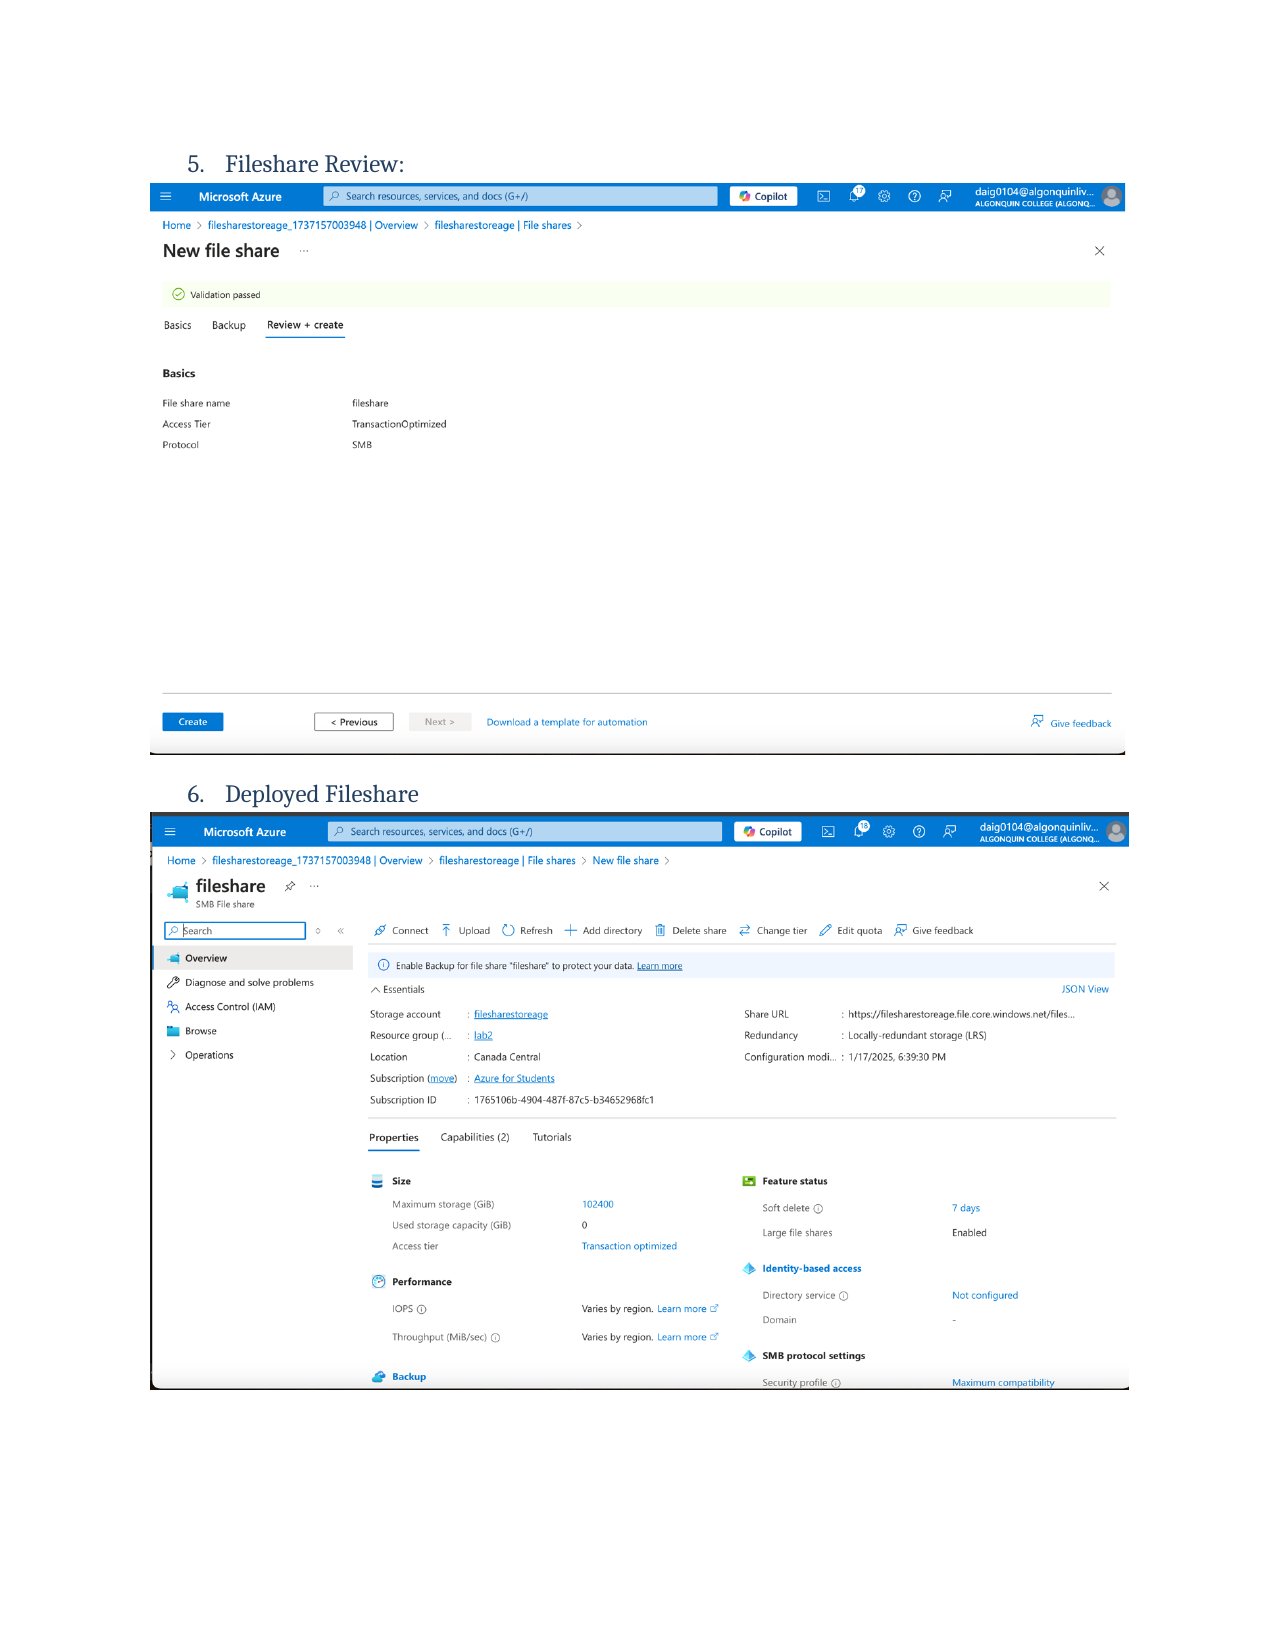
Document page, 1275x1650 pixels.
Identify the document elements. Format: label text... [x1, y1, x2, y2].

picture [150, 183, 1125, 755]
subtitle Fileshare Review: [187, 150, 1125, 179]
subtitle Deployed Fileshare [187, 779, 1125, 808]
picture [150, 812, 1129, 1390]
